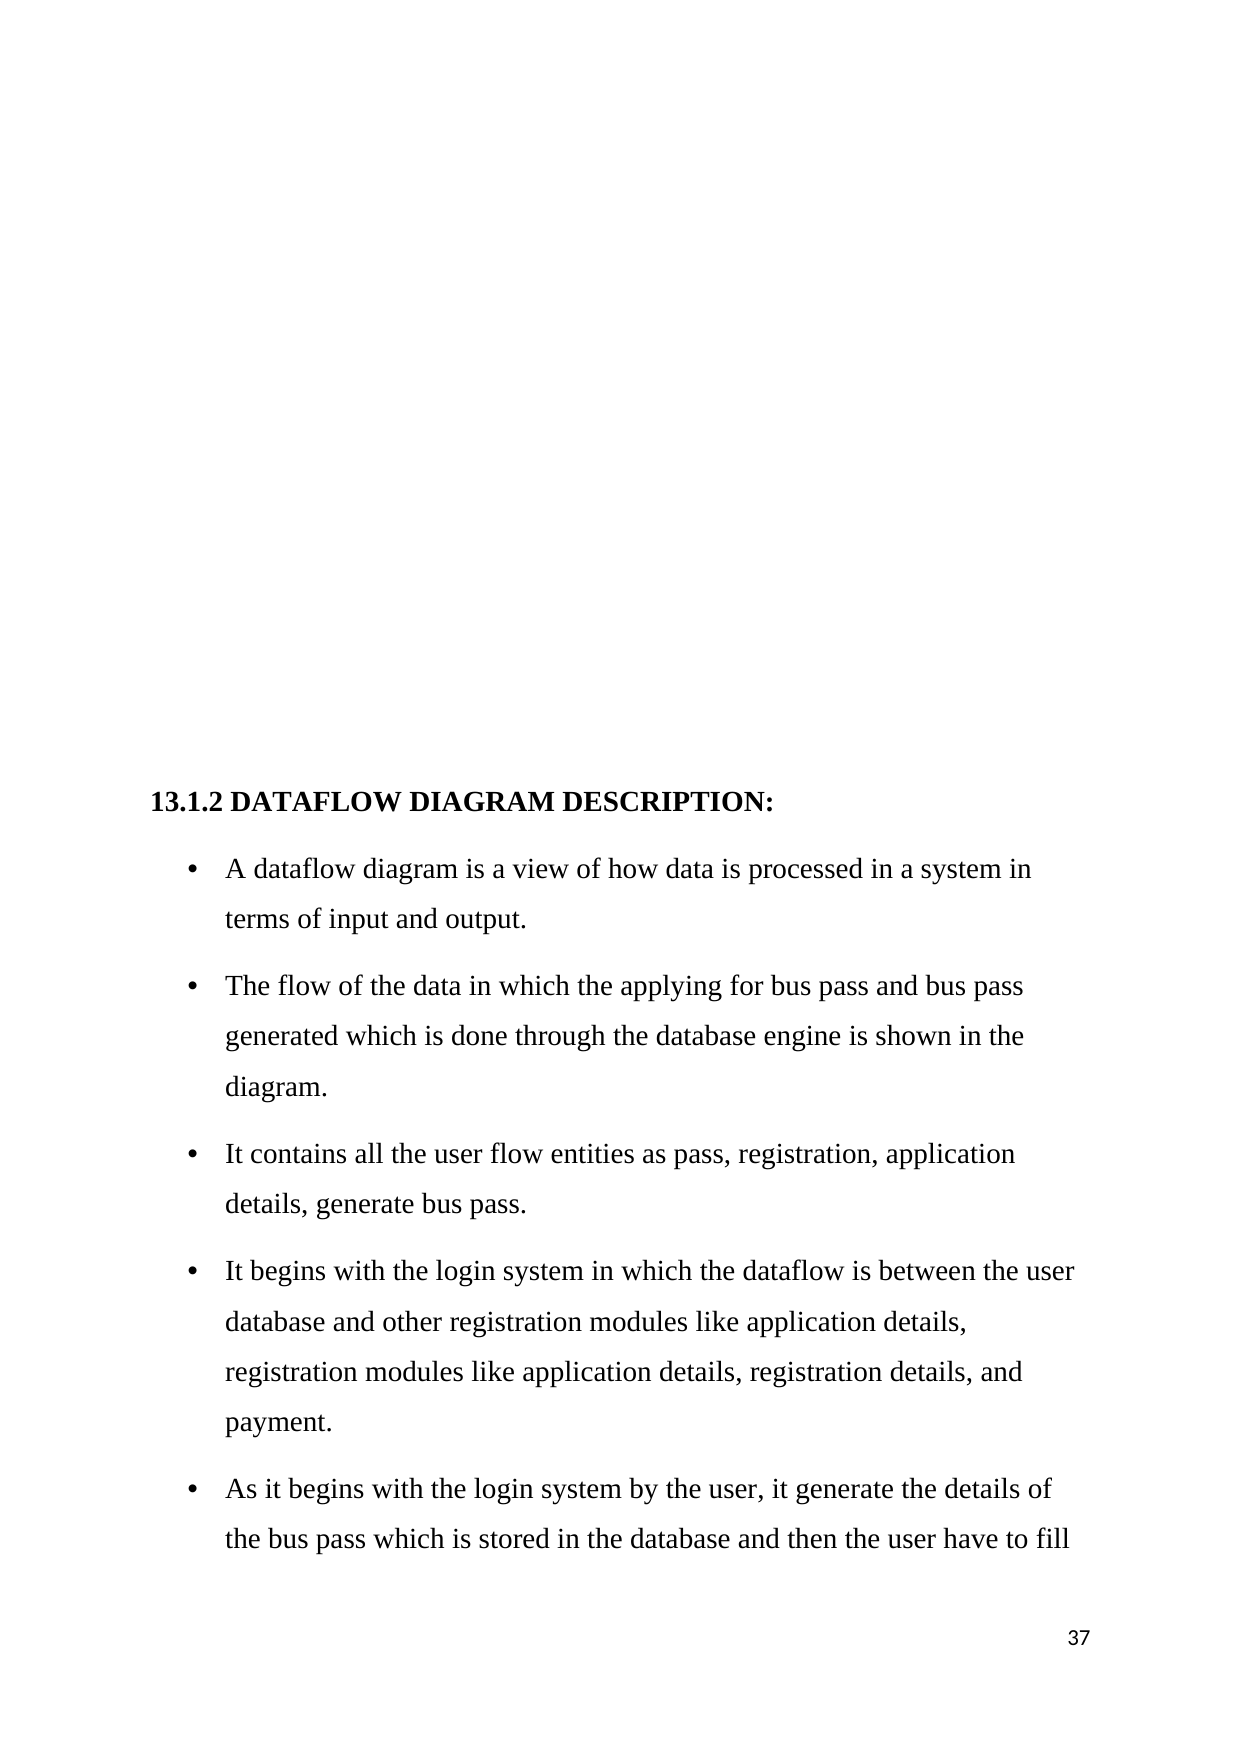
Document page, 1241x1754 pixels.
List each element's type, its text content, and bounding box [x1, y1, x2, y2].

list The flow of the data in which the applying for bus pass and bus pass generated which is done through the database engine is shown in the diagram. [187, 968, 1090, 1102]
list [187, 1471, 1090, 1555]
list It contains all the user flow entities as pass, registration, application details, generate bus pass. [187, 1136, 1090, 1220]
list A dataflow diagram is a view of how data is processed in a system in terms of input and output. [187, 851, 1090, 935]
list It begins with the login system in which the dataflow is between the user database and other registration modules like application details, registration modules like application details, registration details, and payment. [187, 1253, 1090, 1438]
text 13.1.2 DATAFLOW DIAGRAM DESCRIPTION: [150, 784, 1090, 817]
